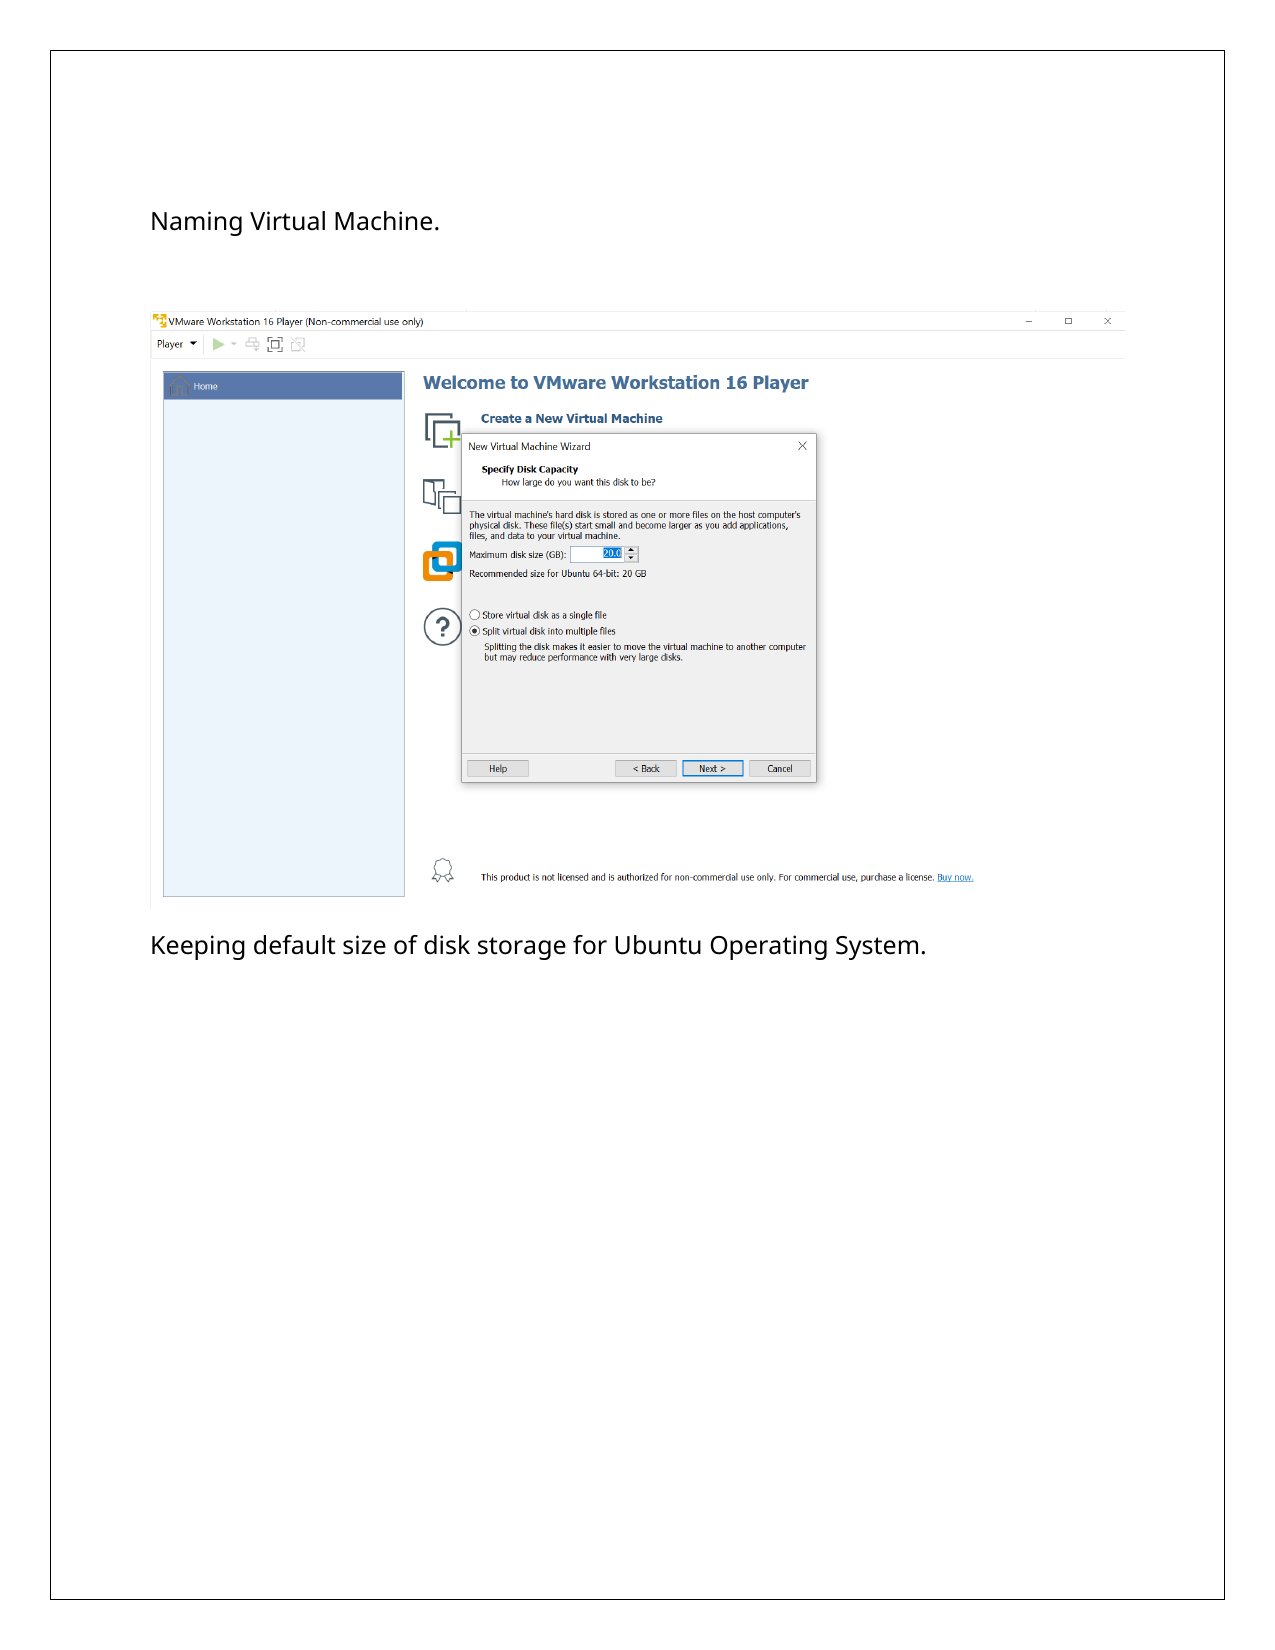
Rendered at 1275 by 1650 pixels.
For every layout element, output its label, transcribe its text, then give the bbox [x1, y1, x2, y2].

text Keeping default size of disk storage for Ubuntu Operating System. [150, 927, 1125, 961]
text Naming Virtual Machine. [150, 203, 1125, 237]
picture [150, 310, 1125, 909]
